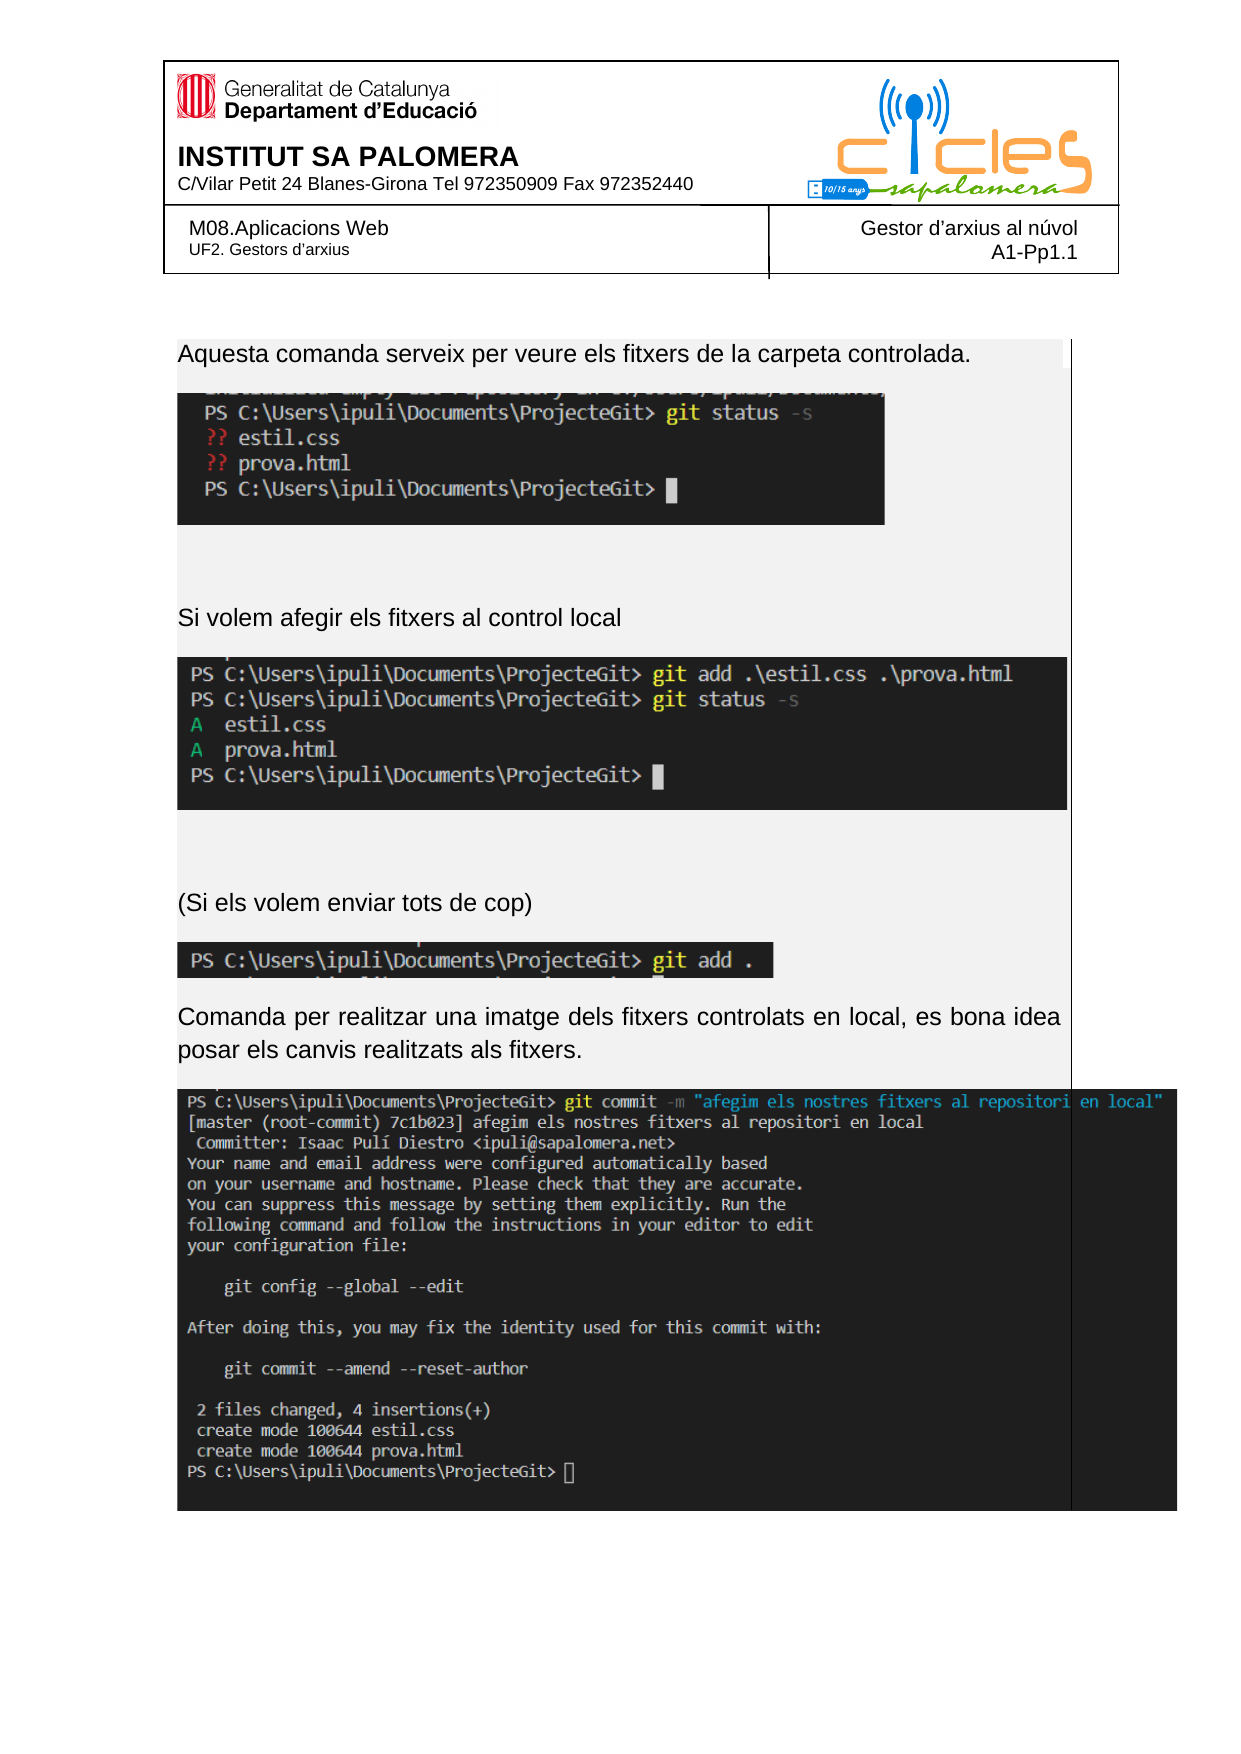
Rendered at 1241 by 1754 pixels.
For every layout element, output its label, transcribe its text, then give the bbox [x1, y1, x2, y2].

text Si volem afegir els fitxers al control local [177, 603, 1071, 632]
text (Si els volem enviar tots de cop) [177, 888, 1071, 917]
picture [802, 64, 1098, 212]
text Comanda per realitzar una imatge dels fitxers controlats en local, es bona idea posar els canvis realitzats als fitxers. [177, 1002, 1071, 1064]
picture [177, 1089, 1178, 1511]
picture [177, 73, 499, 128]
picture [177, 393, 885, 525]
picture [177, 657, 1068, 810]
picture [177, 942, 774, 978]
text Aquesta comanda serveix per veure els fitxers de la carpeta controlada. [177, 339, 1063, 368]
